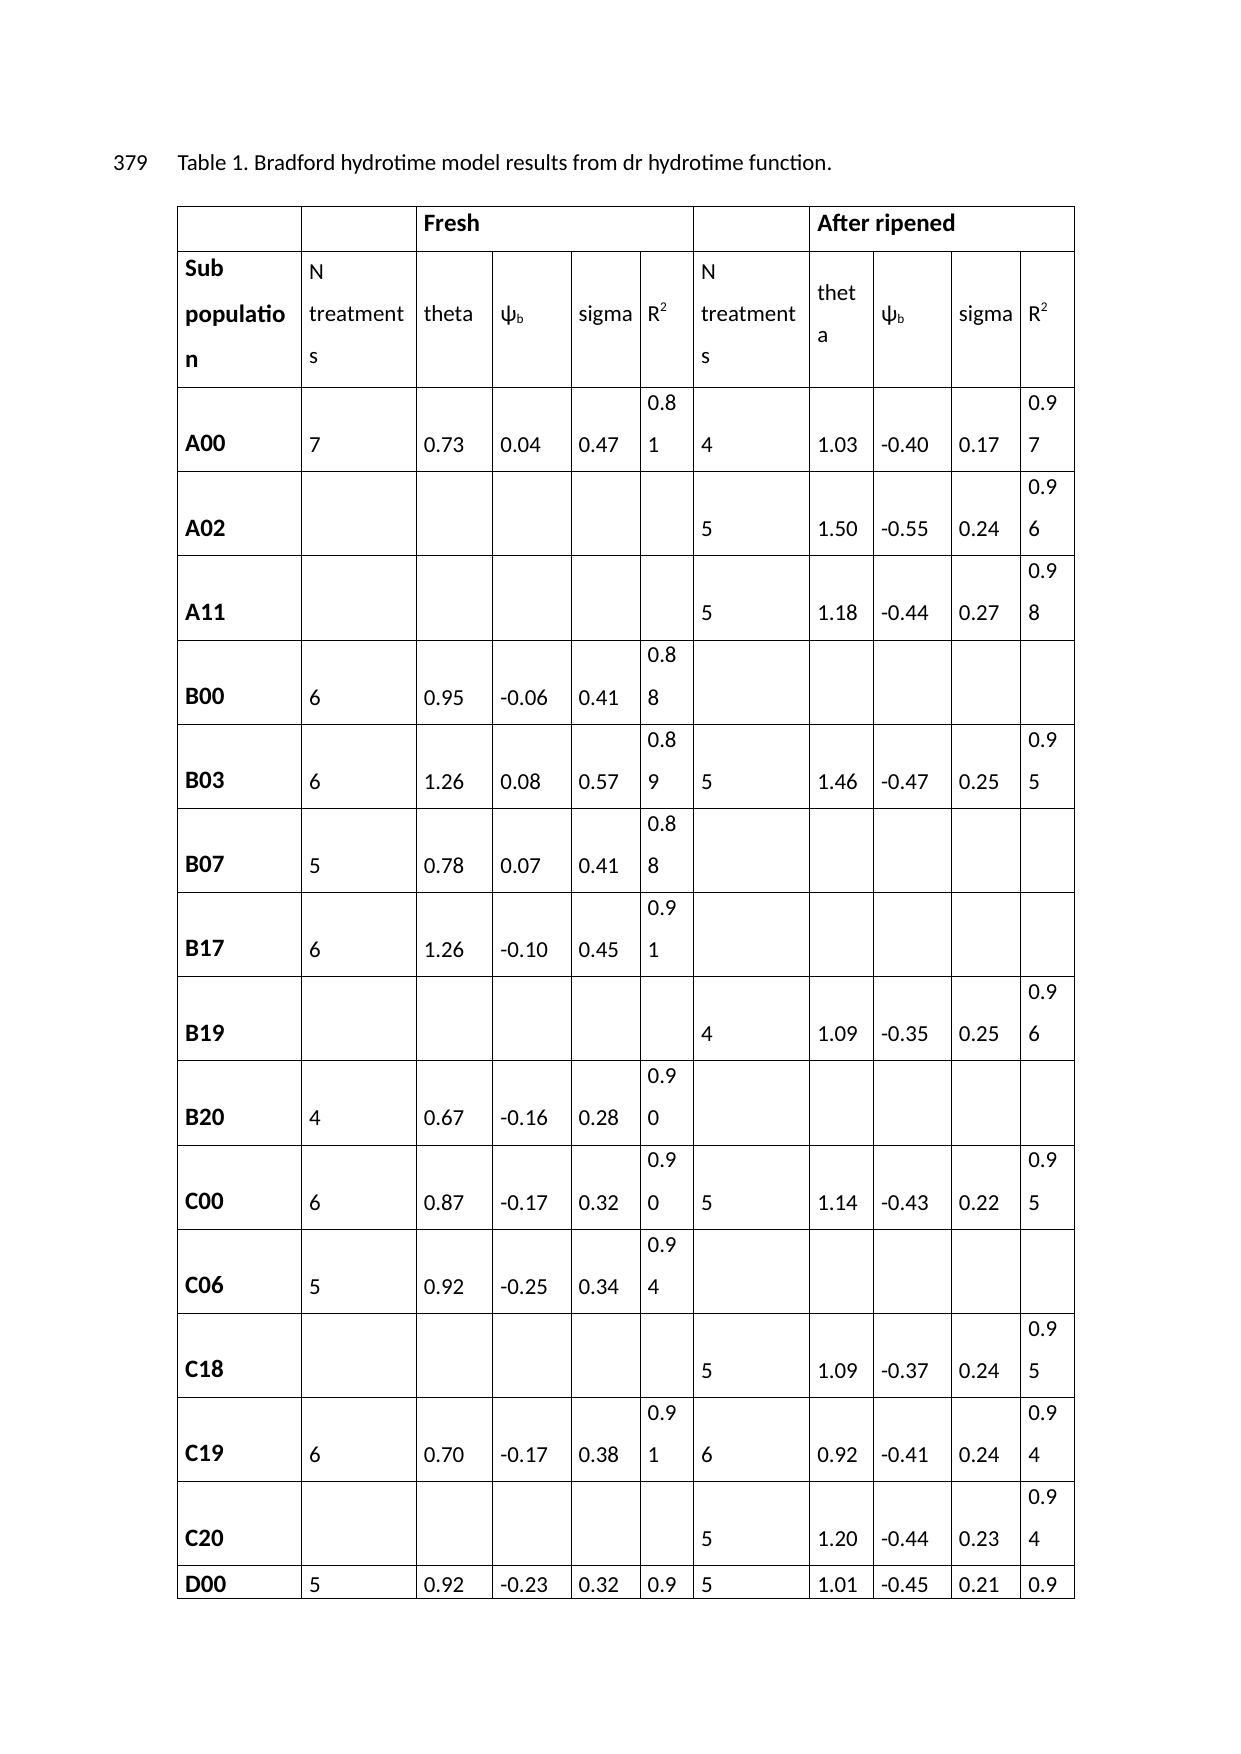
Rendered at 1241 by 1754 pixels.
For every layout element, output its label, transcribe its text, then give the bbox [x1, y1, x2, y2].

table_cell -0.16 [493, 1061, 571, 1144]
table_cell B00 [178, 641, 301, 724]
table_cell 0.38 [572, 1398, 640, 1481]
table_cell 0.21 [952, 1566, 1020, 1598]
table_cell [952, 641, 1020, 724]
table_cell 0.93 [1021, 1566, 1074, 1598]
table_cell [1021, 641, 1074, 724]
table_cell 0.28 [572, 1061, 640, 1144]
table_cell B19 [178, 977, 301, 1060]
table_cell 0.41 [572, 641, 640, 724]
table_cell 0.87 [417, 1146, 492, 1229]
table_cell 0.94 [1021, 1398, 1074, 1481]
table_cell [694, 1061, 809, 1144]
table_cell 0.95 [1021, 725, 1074, 808]
table_cell 1.03 [810, 388, 873, 471]
table_cell [493, 977, 571, 1060]
table_cell [302, 1482, 416, 1565]
table_cell 1.46 [810, 725, 873, 808]
table_cell [493, 1314, 571, 1397]
table_cell [874, 809, 951, 892]
table_cell 0.88 [641, 809, 693, 892]
table_header [302, 207, 416, 251]
table_cell 0.78 [417, 809, 492, 892]
table_cell [694, 1230, 809, 1313]
table_cell 0.47 [572, 388, 640, 471]
table_cell [1021, 809, 1074, 892]
table_cell 1.01 [810, 1566, 873, 1598]
table_cell 0.94 [641, 1230, 693, 1313]
table_cell [694, 893, 809, 976]
table_cell 0.92 [417, 1566, 492, 1598]
table_cell [641, 472, 693, 555]
table_cell 0.25 [952, 725, 1020, 808]
table_header [694, 207, 809, 251]
table_cell 5 [694, 472, 809, 555]
table_cell 0.70 [417, 1398, 492, 1481]
table_cell 0.94 [1021, 1482, 1074, 1565]
table_cell [874, 1061, 951, 1144]
table_cell ψb [493, 252, 571, 387]
table_cell sigma [572, 252, 640, 387]
table_cell N treatments [694, 252, 809, 387]
table_cell [572, 1314, 640, 1397]
table_cell A00 [178, 388, 301, 471]
table_cell 1.26 [417, 893, 492, 976]
table_cell [1021, 893, 1074, 976]
table_cell [952, 1230, 1020, 1313]
table_cell 0.32 [572, 1566, 640, 1598]
table_cell [572, 472, 640, 555]
table_cell 1.14 [810, 1146, 873, 1229]
table_cell 0.25 [952, 977, 1020, 1060]
table_cell 1.20 [810, 1482, 873, 1565]
table_cell -0.55 [874, 472, 951, 555]
table_cell 0.92 [417, 1230, 492, 1313]
table_cell 0.24 [952, 1314, 1020, 1397]
table_cell [810, 641, 873, 724]
table_header Fresh [417, 207, 693, 251]
table_cell [417, 1314, 492, 1397]
table_cell 0.23 [952, 1482, 1020, 1565]
table_cell [572, 977, 640, 1060]
table_cell D00 [178, 1566, 301, 1598]
table_cell B20 [178, 1061, 301, 1144]
table_cell [694, 641, 809, 724]
table_cell theta [417, 252, 492, 387]
table_cell [874, 893, 951, 976]
table_cell C18 [178, 1314, 301, 1397]
table_cell [1021, 1230, 1074, 1313]
table_cell 5 [302, 1230, 416, 1313]
table_cell A02 [178, 472, 301, 555]
table_cell [874, 1230, 951, 1313]
table_cell 0.22 [952, 1146, 1020, 1229]
table_cell 6 [694, 1398, 809, 1481]
table_cell 1.09 [810, 1314, 873, 1397]
table_cell [302, 556, 416, 639]
table_cell -0.43 [874, 1146, 951, 1229]
table_cell ψb [874, 252, 951, 387]
table_cell 0.32 [572, 1146, 640, 1229]
table_cell [493, 556, 571, 639]
table_cell 1.09 [810, 977, 873, 1060]
table_cell 0.27 [952, 556, 1020, 639]
table_cell A11 [178, 556, 301, 639]
table_cell [641, 1314, 693, 1397]
table_cell [302, 472, 416, 555]
table_cell 0.41 [572, 809, 640, 892]
table_cell -0.44 [874, 556, 951, 639]
table_cell 0.07 [493, 809, 571, 892]
table_cell N treatments [302, 252, 416, 387]
text Table 1. Bradford hydrotime model results from dr hydrotime function. [177, 148, 1063, 176]
table_cell 0.91 [641, 893, 693, 976]
table_cell 1.26 [417, 725, 492, 808]
table_cell [1021, 1061, 1074, 1144]
table_cell [417, 556, 492, 639]
table_cell [493, 472, 571, 555]
table_cell -0.45 [874, 1566, 951, 1598]
table_cell 6 [302, 1146, 416, 1229]
table_cell 0.04 [493, 388, 571, 471]
table_cell 0.95 [417, 641, 492, 724]
table_cell B07 [178, 809, 301, 892]
table_cell [694, 809, 809, 892]
table_cell -0.37 [874, 1314, 951, 1397]
table_cell 0.73 [417, 388, 492, 471]
table_cell 0.24 [952, 472, 1020, 555]
table_cell 1.50 [810, 472, 873, 555]
table_cell 0.57 [572, 725, 640, 808]
table_cell 0.91 [641, 1398, 693, 1481]
table_cell 0.96 [1021, 977, 1074, 1060]
table_cell C06 [178, 1230, 301, 1313]
table_cell 0.89 [641, 725, 693, 808]
table_cell 5 [302, 1566, 416, 1598]
table_cell -0.17 [493, 1146, 571, 1229]
table_cell 0.67 [417, 1061, 492, 1144]
table_cell [641, 1482, 693, 1565]
table_cell [572, 1482, 640, 1565]
table_cell [417, 472, 492, 555]
table_cell -0.25 [493, 1230, 571, 1313]
table_cell 5 [694, 1566, 809, 1598]
table_cell 0.95 [1021, 1146, 1074, 1229]
table_cell [810, 893, 873, 976]
table_cell 5 [694, 1482, 809, 1565]
table_cell [952, 893, 1020, 976]
table_cell -0.40 [874, 388, 951, 471]
table_cell -0.35 [874, 977, 951, 1060]
table_cell [952, 809, 1020, 892]
table_cell B17 [178, 893, 301, 976]
table_cell [641, 977, 693, 1060]
table_header After ripened [810, 207, 1074, 251]
table_cell sigma [952, 252, 1020, 387]
table_cell 5 [694, 556, 809, 639]
table_cell [810, 1230, 873, 1313]
table_cell C19 [178, 1398, 301, 1481]
table_cell 0.90 [641, 1061, 693, 1144]
table_cell 0.24 [952, 1398, 1020, 1481]
table_cell 6 [302, 641, 416, 724]
table_cell R2 [641, 252, 693, 387]
table_cell 5 [694, 1314, 809, 1397]
table_cell [641, 556, 693, 639]
table_cell [302, 977, 416, 1060]
table_cell C20 [178, 1482, 301, 1565]
table_cell 5 [302, 809, 416, 892]
table_cell 0.97 [1021, 388, 1074, 471]
table_cell -0.41 [874, 1398, 951, 1481]
table_cell -0.44 [874, 1482, 951, 1565]
table_cell [810, 1061, 873, 1144]
table_cell 1.18 [810, 556, 873, 639]
table_cell [493, 1482, 571, 1565]
table_cell 4 [302, 1061, 416, 1144]
table_cell [302, 1314, 416, 1397]
table_header [178, 207, 301, 251]
table_cell 0.88 [641, 641, 693, 724]
table_cell [572, 556, 640, 639]
table_cell 5 [694, 1146, 809, 1229]
table_cell 4 [694, 388, 809, 471]
table_cell [810, 809, 873, 892]
table_cell 0.08 [493, 725, 571, 808]
table_cell 0.98 [1021, 556, 1074, 639]
table_cell 0.17 [952, 388, 1020, 471]
table_cell 7 [302, 388, 416, 471]
table_cell R2 [1021, 252, 1074, 387]
table_cell 5 [694, 725, 809, 808]
table_cell 4 [694, 977, 809, 1060]
table_cell 0.91 [641, 1566, 693, 1598]
table_cell theta [810, 252, 873, 387]
table_cell [874, 641, 951, 724]
table_cell [417, 977, 492, 1060]
table_cell [417, 1482, 492, 1565]
table_cell 0.34 [572, 1230, 640, 1313]
table_cell -0.23 [493, 1566, 571, 1598]
table_cell 6 [302, 1398, 416, 1481]
table_cell 6 [302, 725, 416, 808]
table_cell 0.90 [641, 1146, 693, 1229]
table_cell -0.17 [493, 1398, 571, 1481]
table_cell [952, 1061, 1020, 1144]
table_cell 6 [302, 893, 416, 976]
table_cell Sub population [178, 252, 301, 387]
table_cell 0.92 [810, 1398, 873, 1481]
table_cell B03 [178, 725, 301, 808]
table_cell 0.45 [572, 893, 640, 976]
table_cell 0.81 [641, 388, 693, 471]
table_cell 0.95 [1021, 1314, 1074, 1397]
table_cell 0.96 [1021, 472, 1074, 555]
table_cell -0.06 [493, 641, 571, 724]
table_cell -0.10 [493, 893, 571, 976]
table_cell C00 [178, 1146, 301, 1229]
table_cell -0.47 [874, 725, 951, 808]
